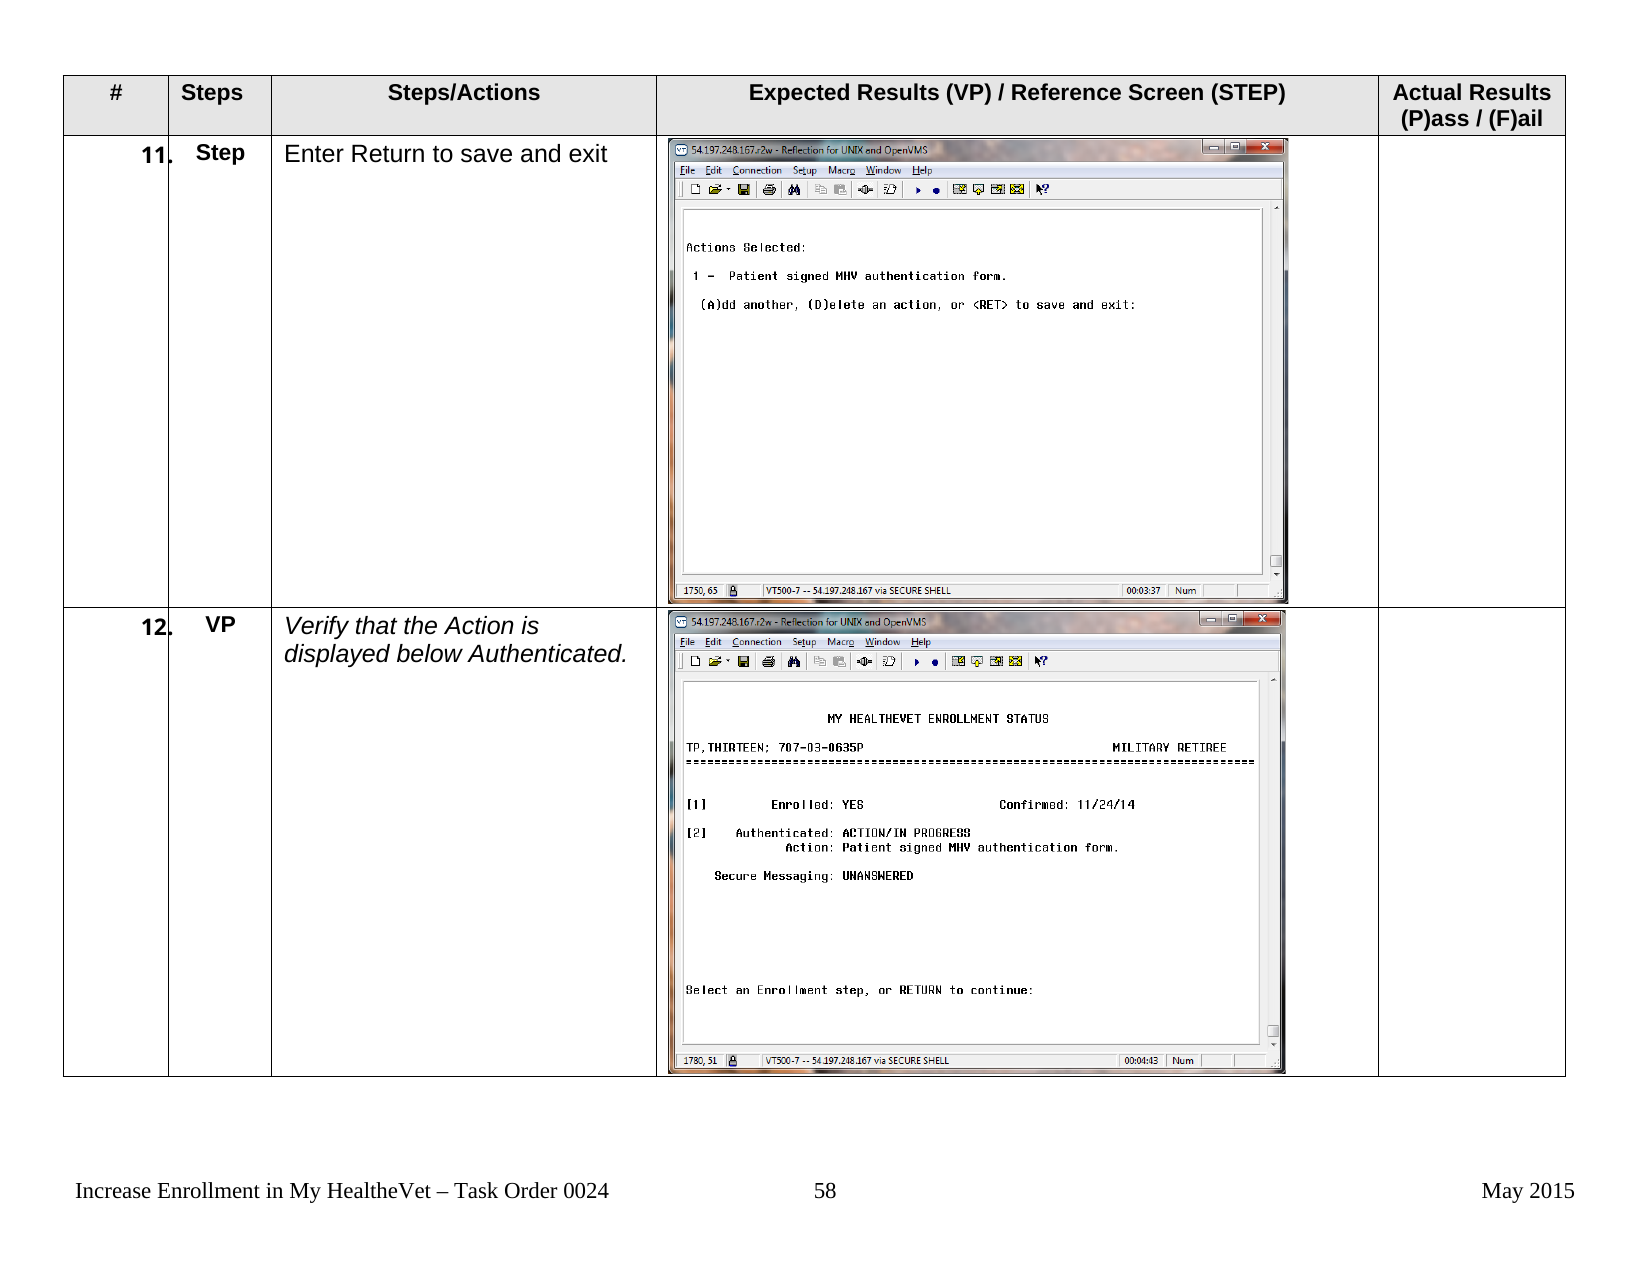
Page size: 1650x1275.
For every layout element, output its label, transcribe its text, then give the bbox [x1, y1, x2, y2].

table_cell [64, 608, 168, 1076]
table_cell [657, 136, 1378, 607]
table_cell Step [169, 136, 271, 607]
table_cell Verify that the Action is displayed below Authenticated. [272, 608, 656, 1076]
table_cell [1379, 608, 1565, 1076]
picture [668, 610, 1286, 1074]
table_header Actual Results (P)ass / (F)ail [1379, 76, 1565, 135]
picture [668, 138, 1289, 604]
table_header Steps [169, 76, 271, 135]
table_header Expected Results (VP) / Reference Screen (STEP) [657, 76, 1378, 135]
table_cell [657, 608, 1378, 1076]
table_header # [64, 76, 168, 135]
table_cell Enter Return to save and exit [272, 136, 656, 607]
table_cell [64, 136, 168, 607]
table_header Steps/Actions [272, 76, 656, 135]
table_cell [1379, 136, 1565, 607]
table_cell VP [169, 608, 271, 1076]
